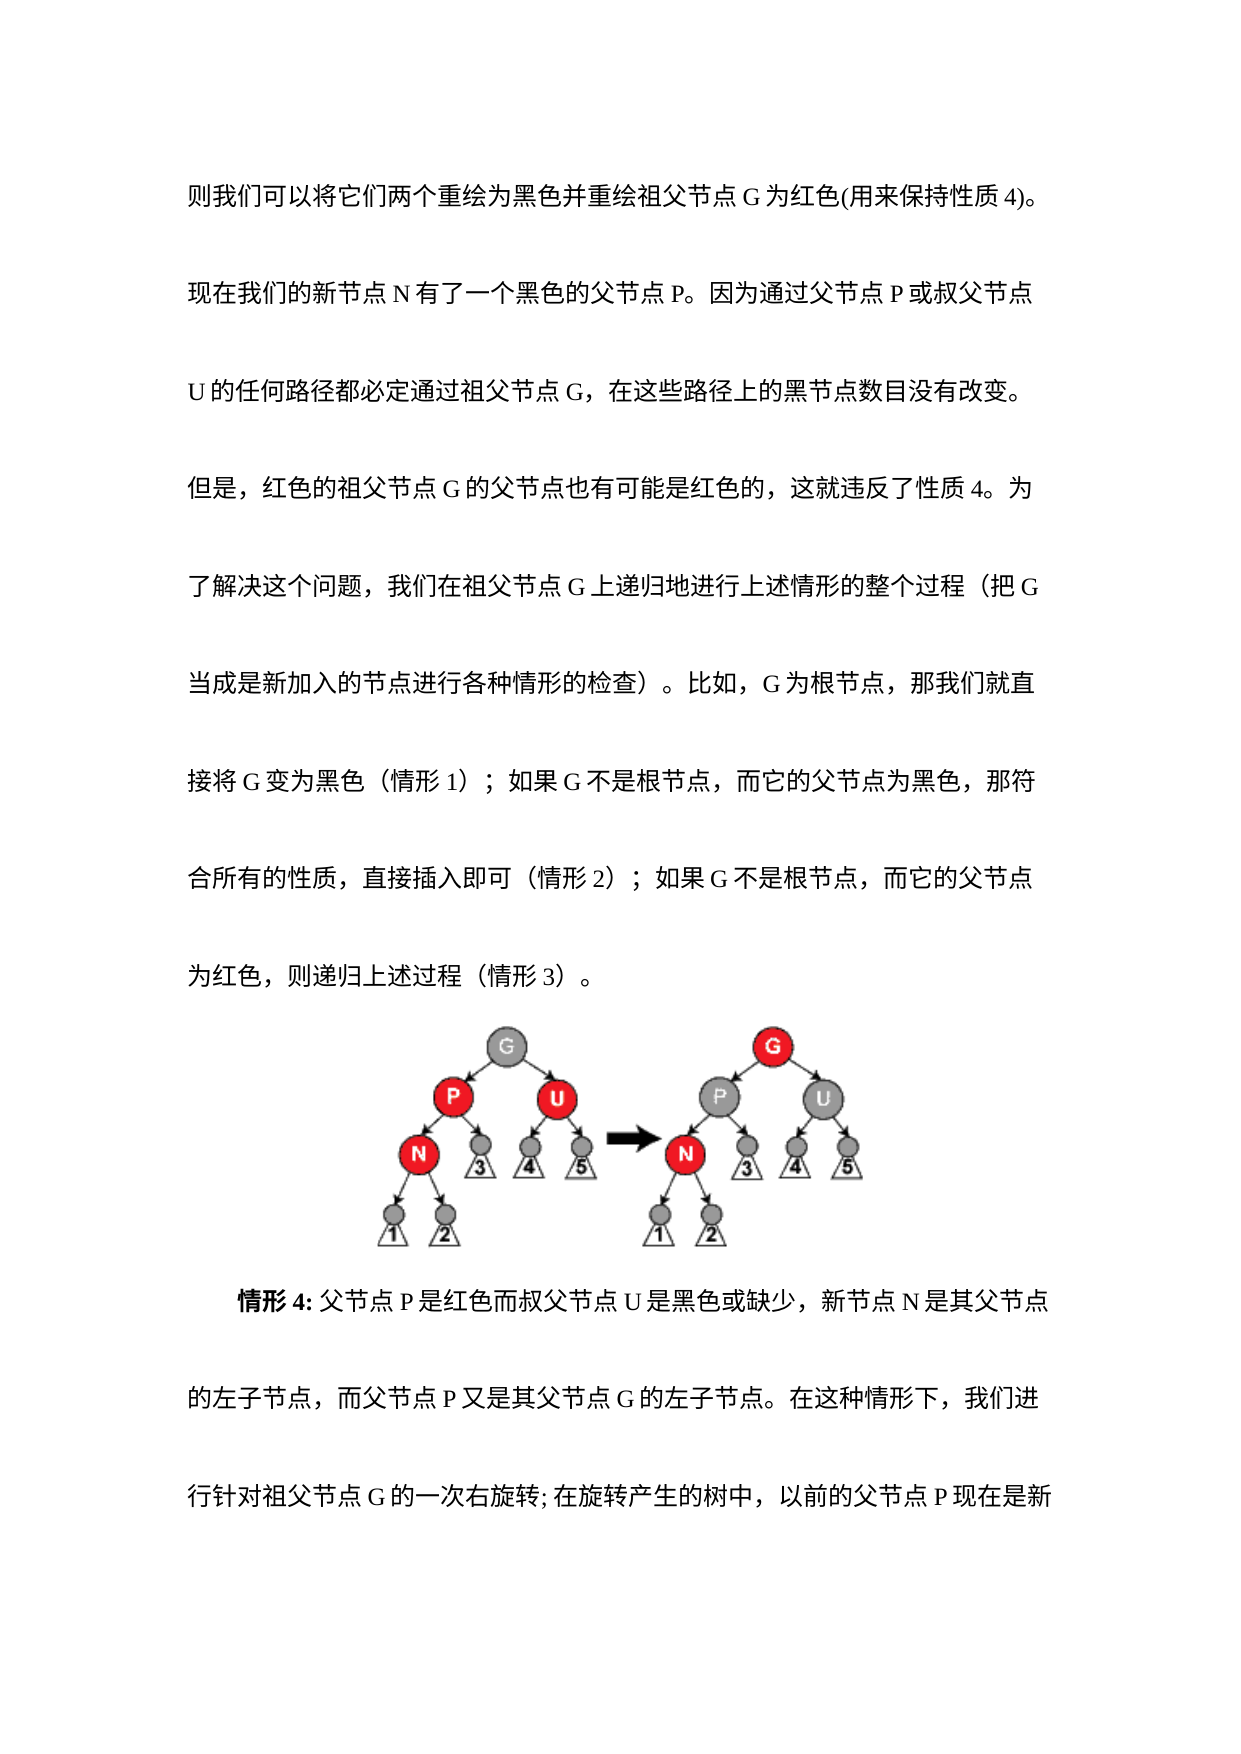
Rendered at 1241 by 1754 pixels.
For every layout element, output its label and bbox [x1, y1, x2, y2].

text [187, 1267, 1053, 1527]
picture [377, 1025, 863, 1250]
text [187, 162, 1053, 1007]
